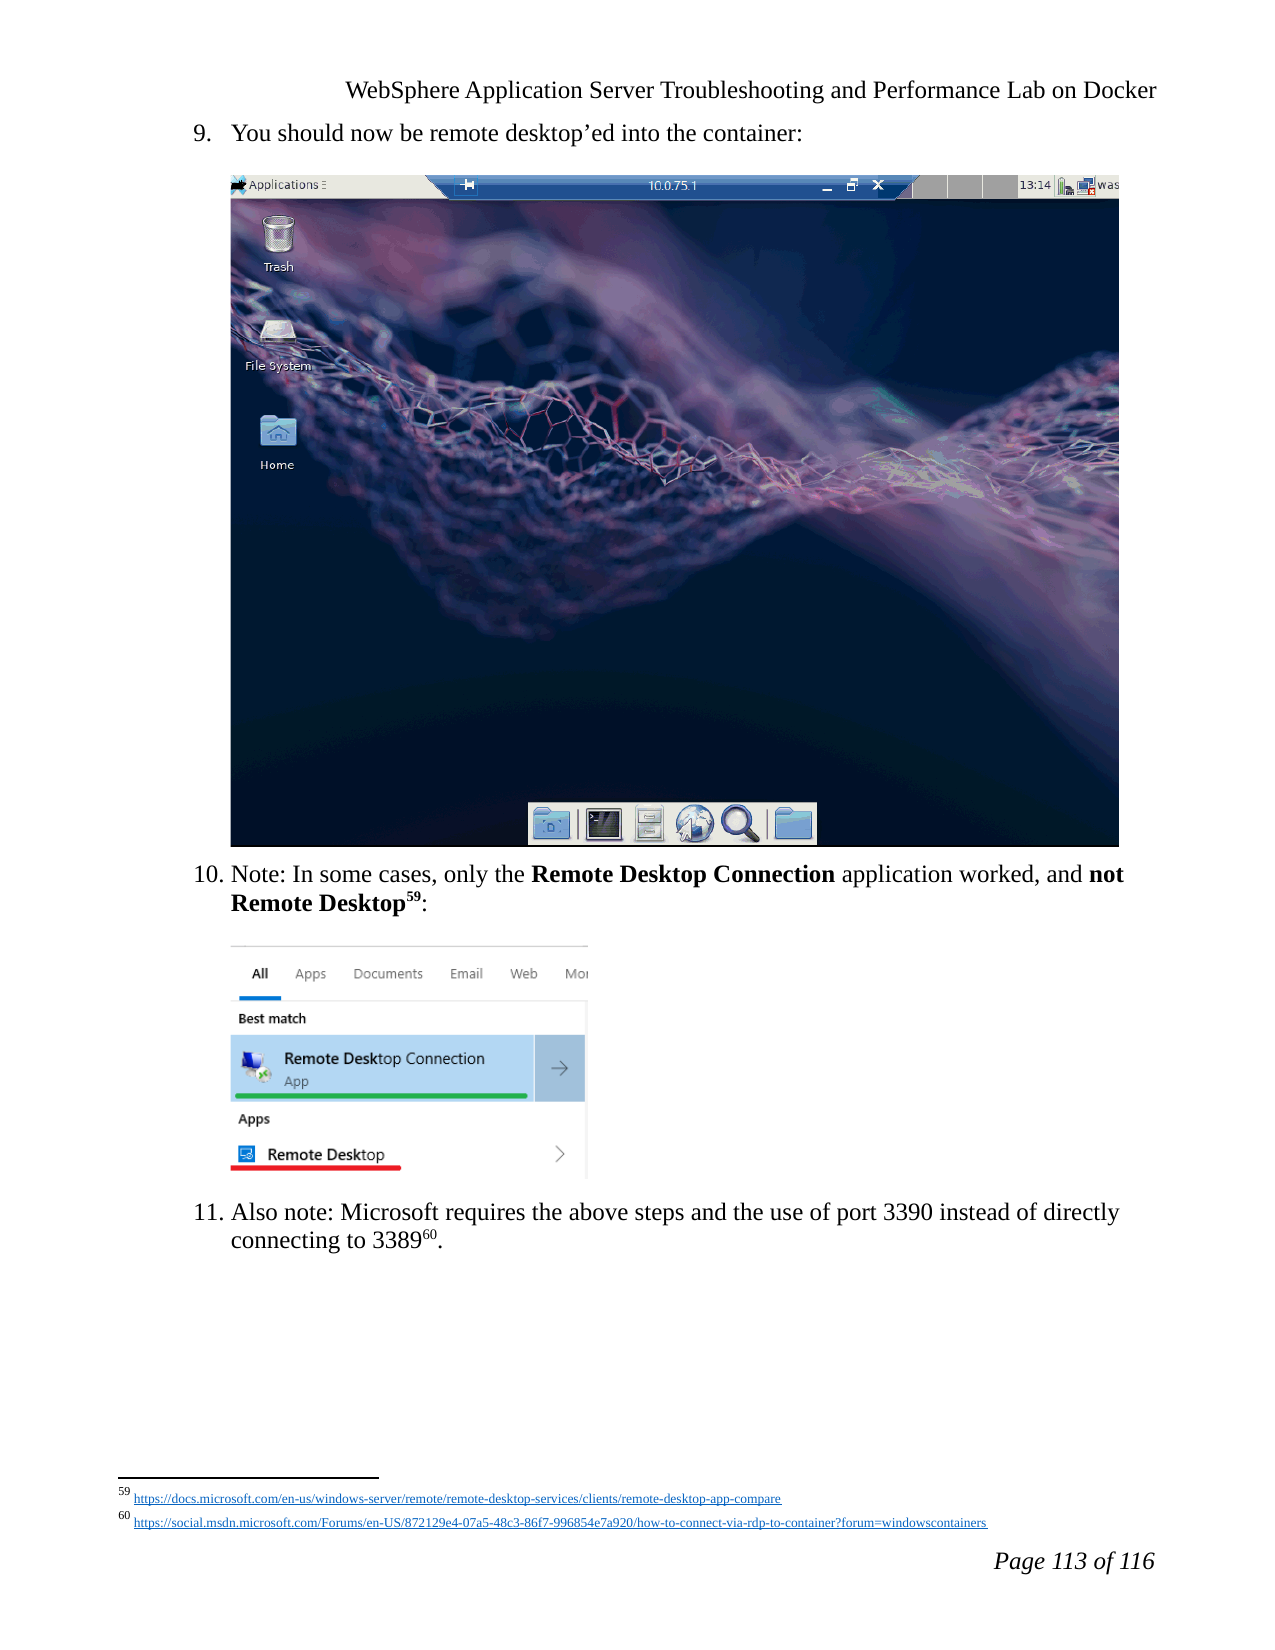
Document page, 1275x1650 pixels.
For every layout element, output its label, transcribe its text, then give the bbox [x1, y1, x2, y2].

picture [230, 945, 588, 1179]
list Also note: Microsoft requires the above steps and the use of port 3390 instead of directly connecting to 3389. [193, 1197, 1157, 1254]
picture [230, 175, 1119, 847]
